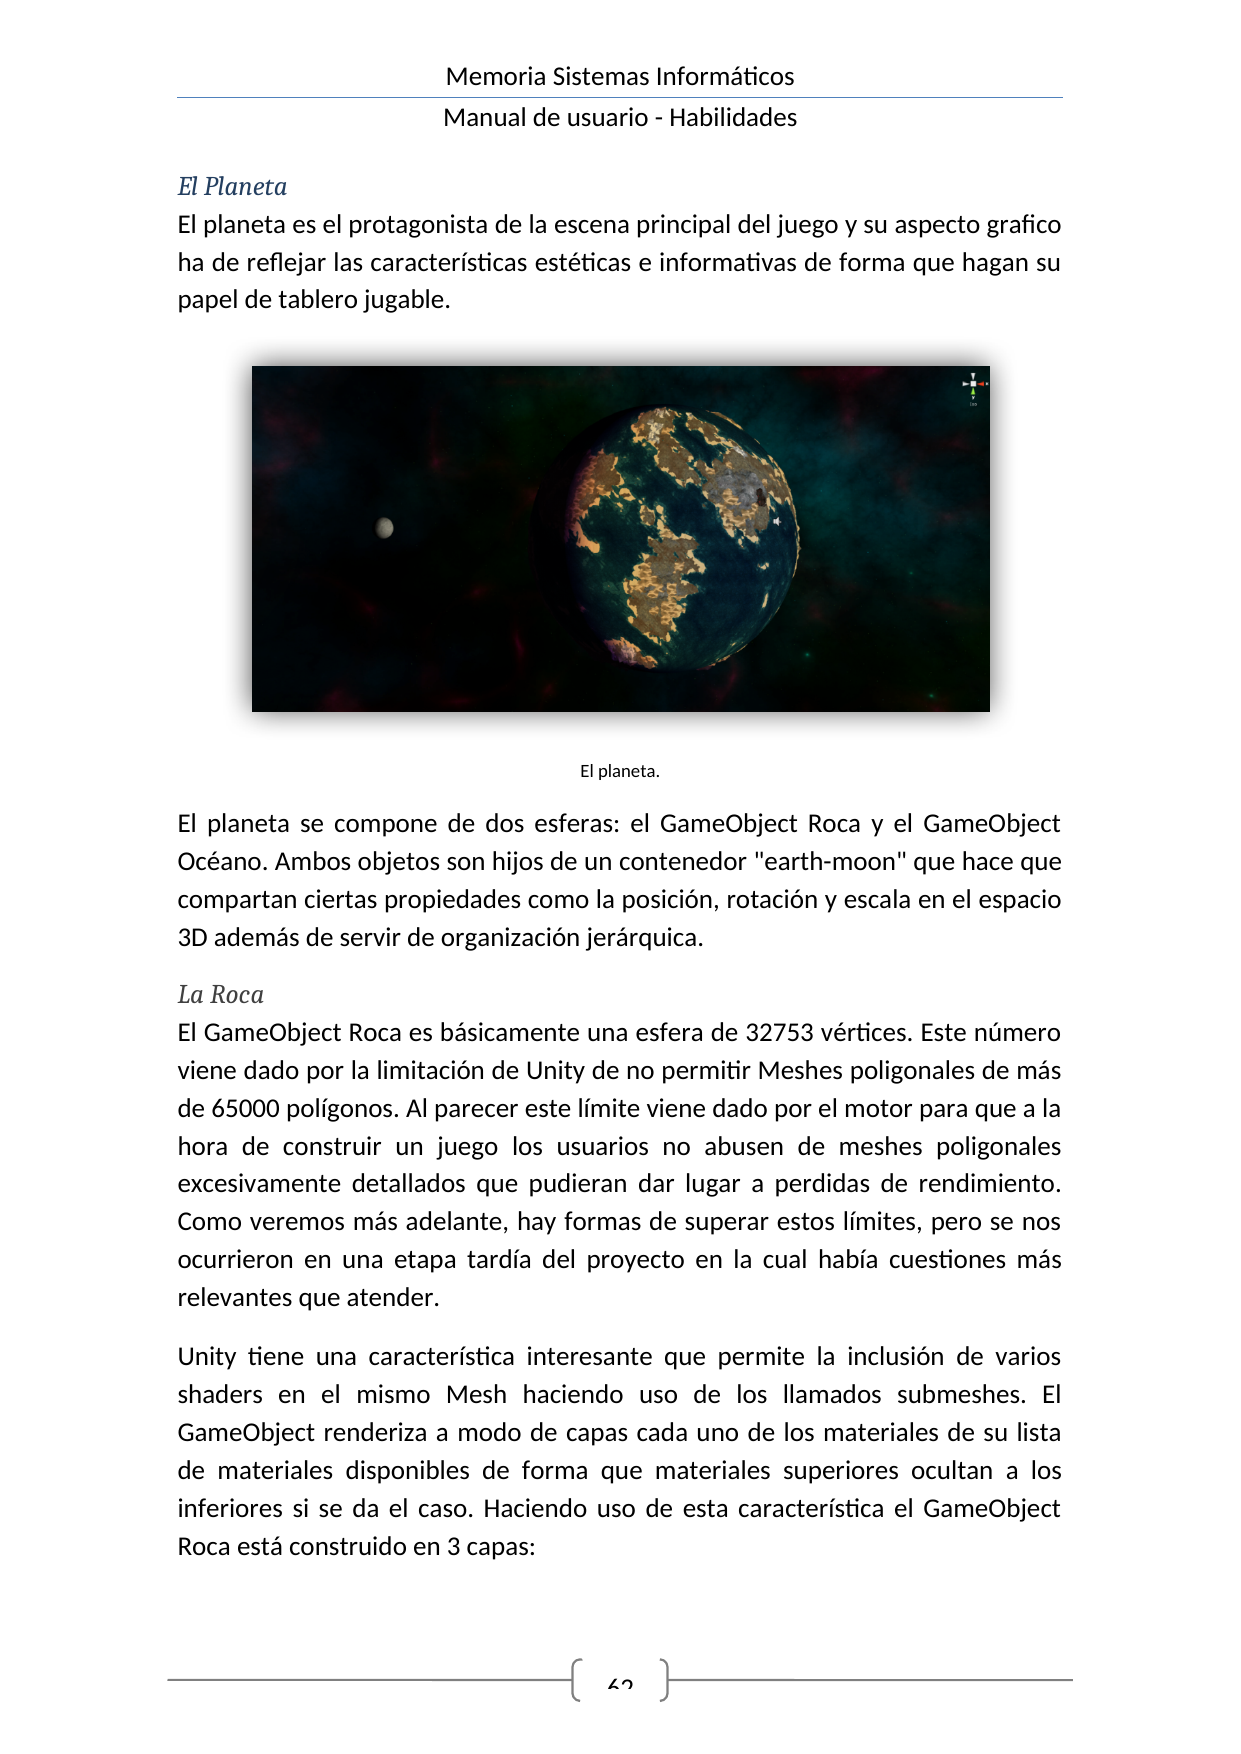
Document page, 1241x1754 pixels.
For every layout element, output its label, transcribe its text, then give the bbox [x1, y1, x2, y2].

subtitle El Planeta [177, 171, 1063, 202]
subtitle La Roca [177, 979, 1063, 1010]
picture [252, 366, 990, 712]
text El planeta es el protagonista de la escena principal del juego y su aspecto grafico ha de reflejar las características estéticas e informativas de forma que hagan su papel de tablero jugable. [177, 207, 1063, 316]
text El planeta. [177, 759, 1063, 782]
text Unity tiene una característica interesante que permite la inclusión de varios shaders en el mismo Mesh haciendo uso de los llamados submeshes. El GameObject renderiza a modo de capas cada uno de los materiales de su lista de materiales disponibles de forma que materiales superiores ocultan a los inferiores si se da el caso. Haciendo uso de esta característica el GameObject Roca está construido en 3 capas: [177, 1339, 1063, 1562]
text El planeta se compone de dos esferas: el GameObject Roca y el GameObject Océano. Ambos objetos son hijos de un contenedor "earth-moon" que hace que compartan ciertas propiedades como la posición, rotación y escala en el espacio 3D además de servir de organización jerárquica. [177, 807, 1063, 953]
text El GameObject Roca es básicamente una esfera de 32753 vértices. Este número viene dado por la limitación de Unity de no permitir Meshes poligonales de más de 65000 polígonos. Al parecer este límite viene dado por el motor para que a la hora de construir un juego los usuarios no abusen de meshes poligonales excesivamente detallados que pudieran dar lugar a perdidas de rendimiento. Como veremos más adelante, hay formas de superar estos límites, pero se nos ocurrieron en una etapa tardía del proyecto en la cual había cuestiones más relevantes que atender. [177, 1015, 1063, 1313]
